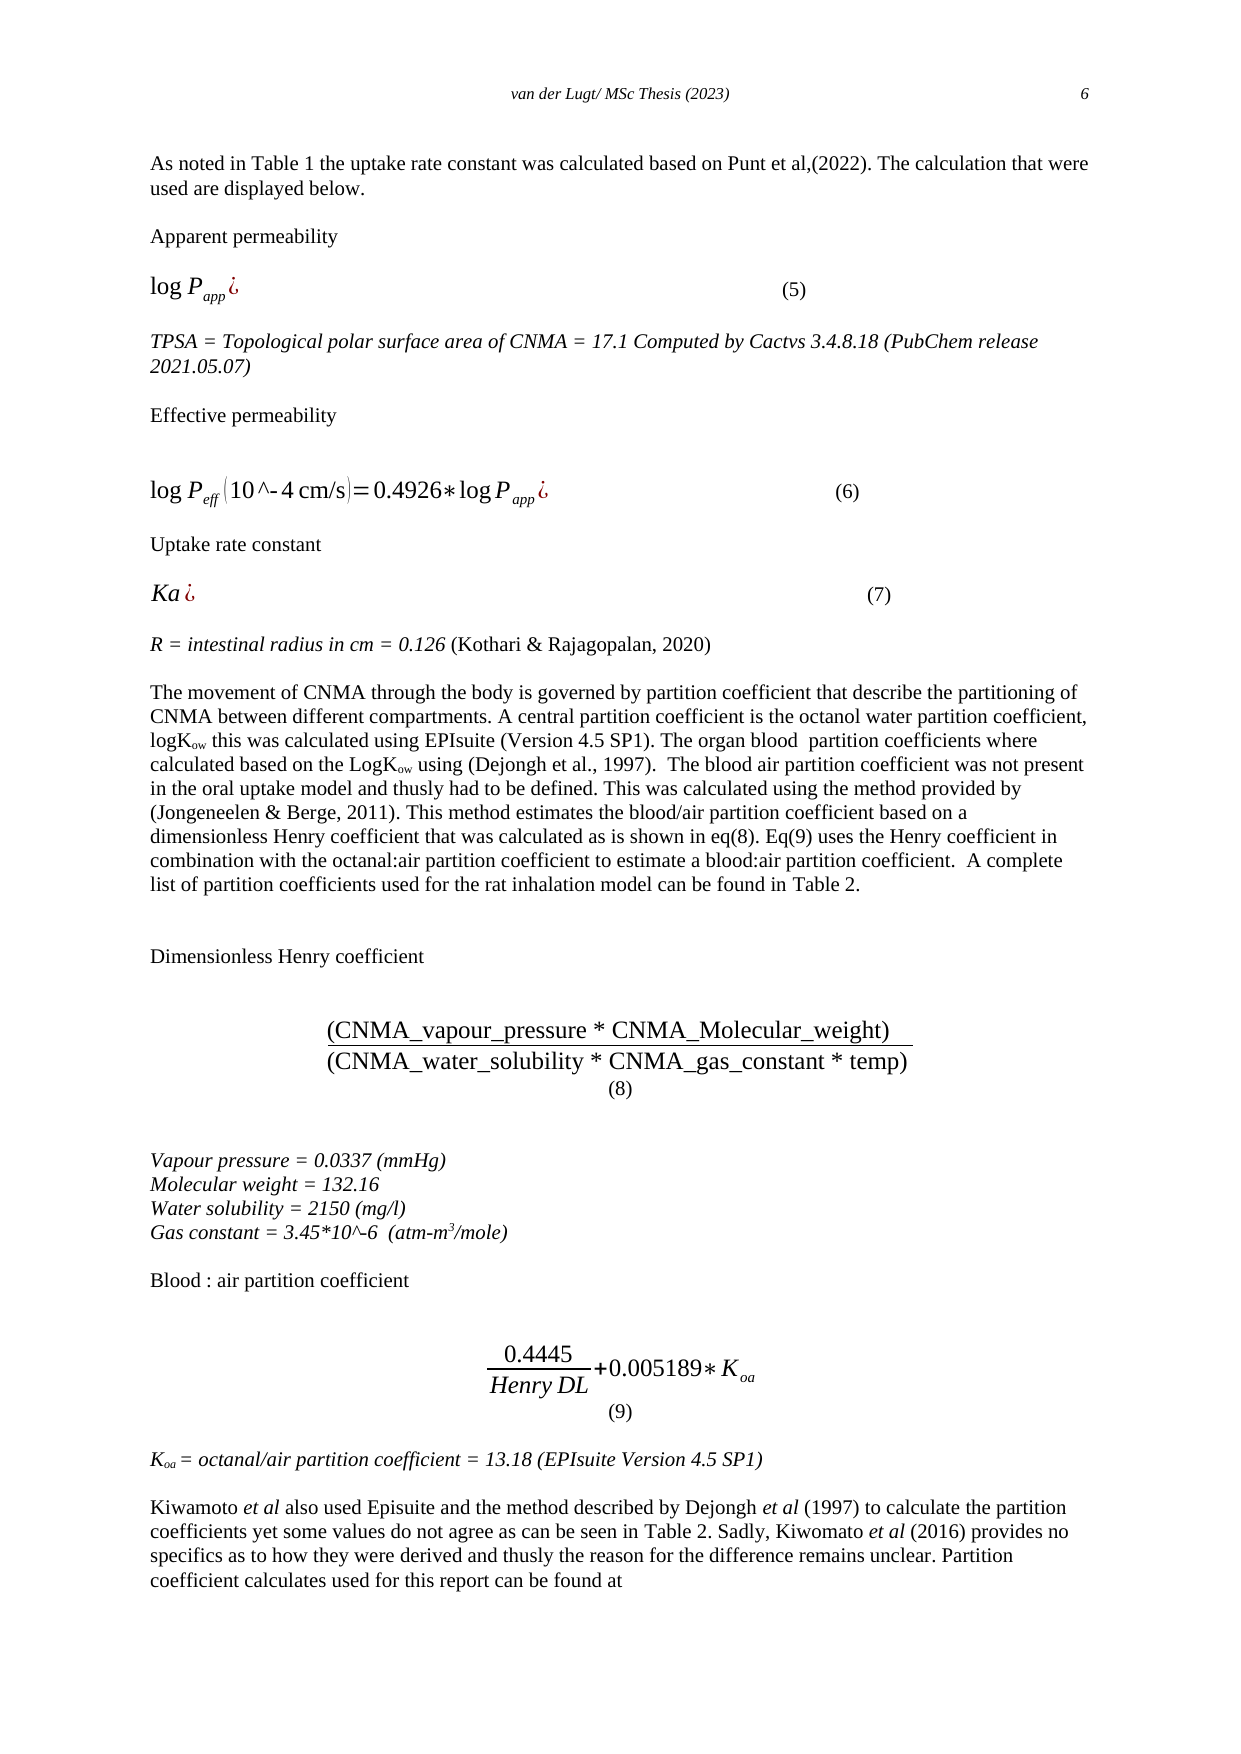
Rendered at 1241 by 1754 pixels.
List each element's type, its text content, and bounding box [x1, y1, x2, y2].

text R = intestinal radius in cm = 0.126 [150, 631, 1090, 656]
text TPSA = Topological polar surface area of CNMA = 17.1 Computed by Cactvs 3.4.8.18 (PubChem release 2021.05.07) [150, 328, 1090, 378]
text Apparent permeability [150, 224, 1090, 248]
text (8) [150, 1016, 1090, 1099]
text Water solubility = 2150 (mg/l) [150, 1196, 1090, 1220]
text (5) [150, 273, 1090, 304]
text Blood : air partition coefficient [150, 1268, 1090, 1292]
text (7) [150, 580, 1090, 607]
text Dimensionless Henry coefficient [150, 944, 1090, 968]
text Effective permeability [150, 403, 1090, 427]
text The movement of CNMA through the body is governed by partition coefficient that describe the partitioning of CNMA between different compartments. A central partition coefficient is the octanol water partition coefficient, logKow this was calculated using EPIsuite (Version 4.5 SP1). The organ blood partition coefficients where calculated based on the LogKow using . The blood air partition coefficient was not present in the oral uptake model and thusly had to be defined. This was calculated using the method provided by . This method estimates the blood/air partition coefficient based on a dimensionless Henry coefficient that was calculated as is shown in eq(8). Eq(9) uses the Henry coefficient in combination with the octanal:air partition coefficient to estimate a blood:air partition coefficient. A complete list of partition coefficients used for the rat inhalation model can be found in Table 2. [150, 679, 1090, 896]
text Uptake rate constant [150, 532, 1090, 556]
text (9) [150, 1340, 1090, 1423]
text (6) [150, 475, 1090, 508]
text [150, 1495, 1090, 1592]
text As noted in Table 1 the uptake rate constant was calculated based on Punt et al,(2022). The calculation that were used are displayed below. [150, 150, 1090, 200]
text Molecular weight = 132.16 [150, 1172, 1090, 1196]
text Gas constant = 3.45*10^-6 (atm-m3/mole) [150, 1220, 1090, 1244]
text Koa = octanal/air partition coefficient = 13.18 (EPIsuite Version 4.5 SP1) [150, 1447, 1090, 1471]
text Vapour pressure = 0.0337 (mmHg) [150, 1148, 1090, 1172]
